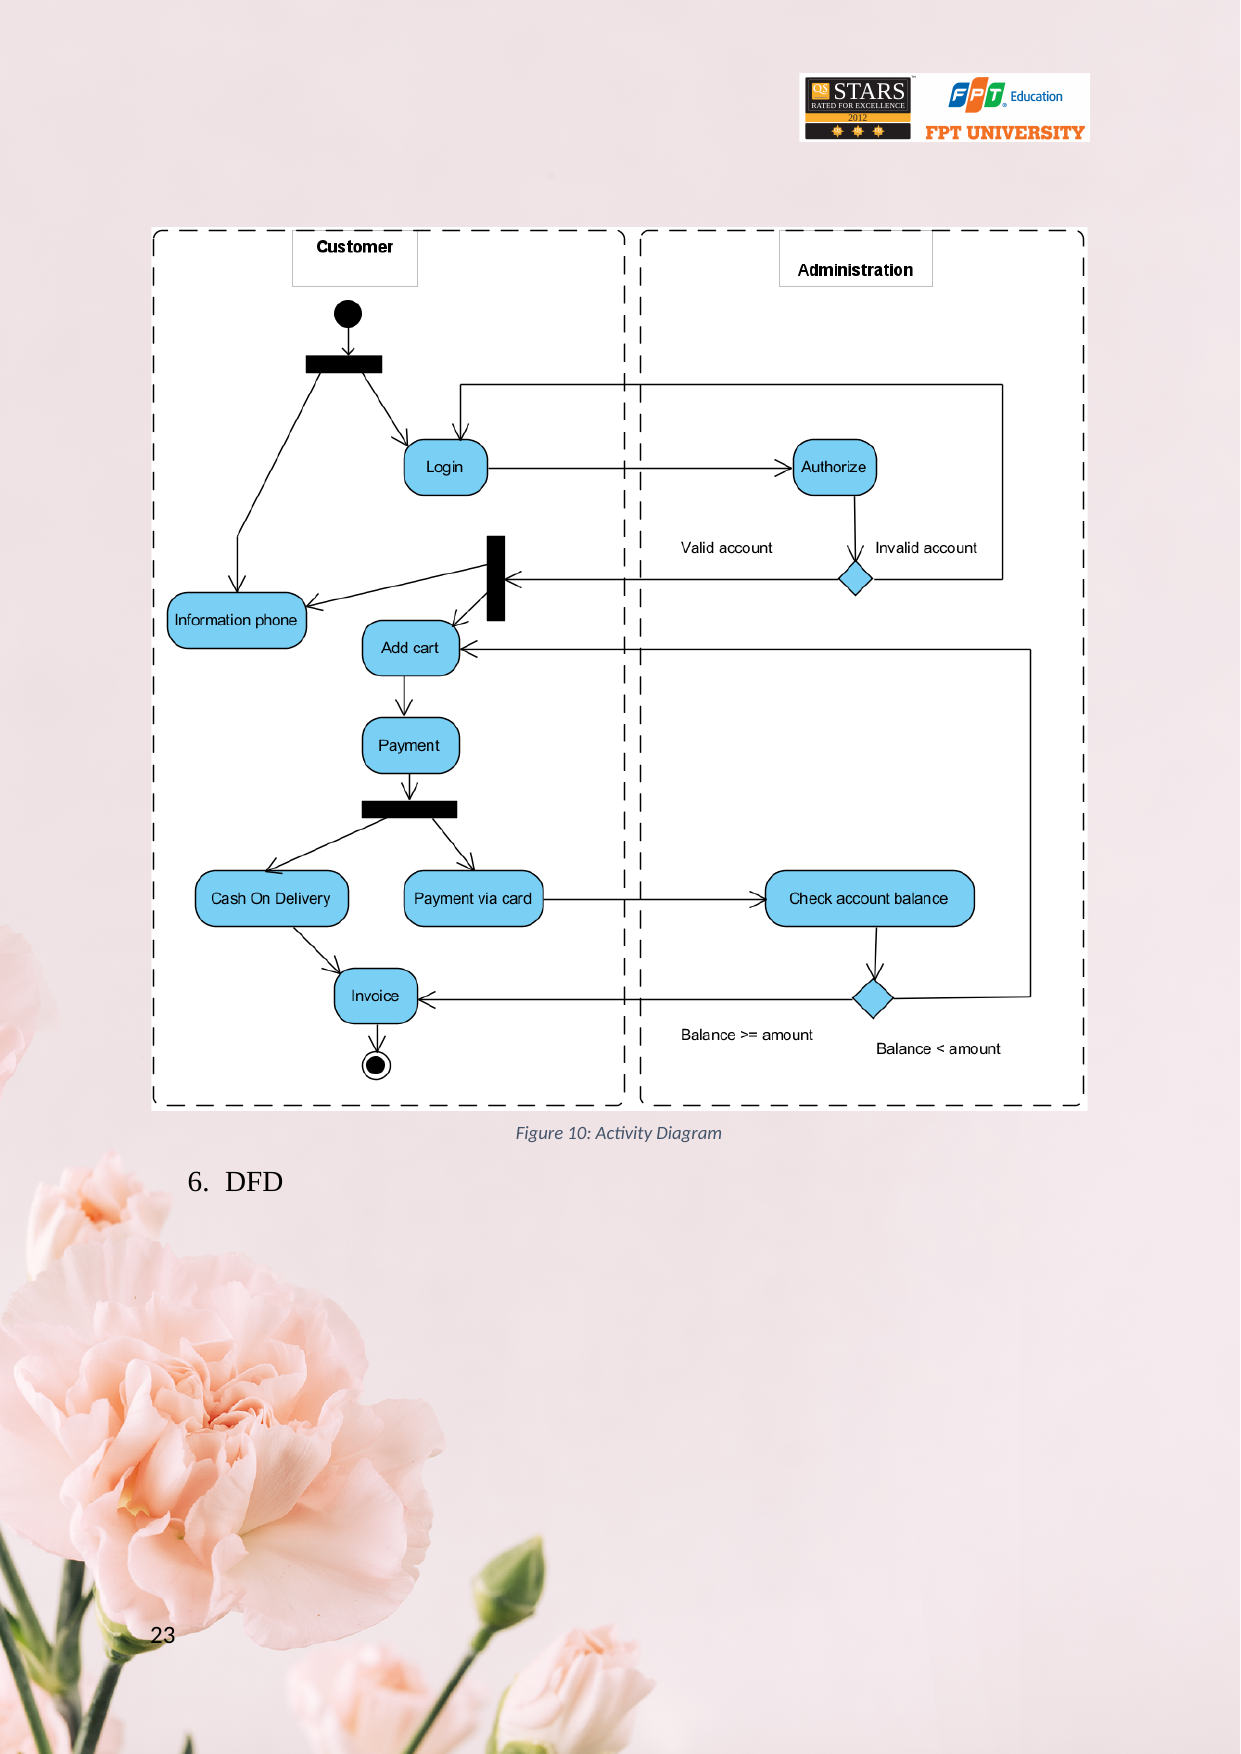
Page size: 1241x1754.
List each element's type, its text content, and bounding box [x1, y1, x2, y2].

picture [0, 0, 1241, 1754]
list DFD [187, 208, 1090, 1197]
